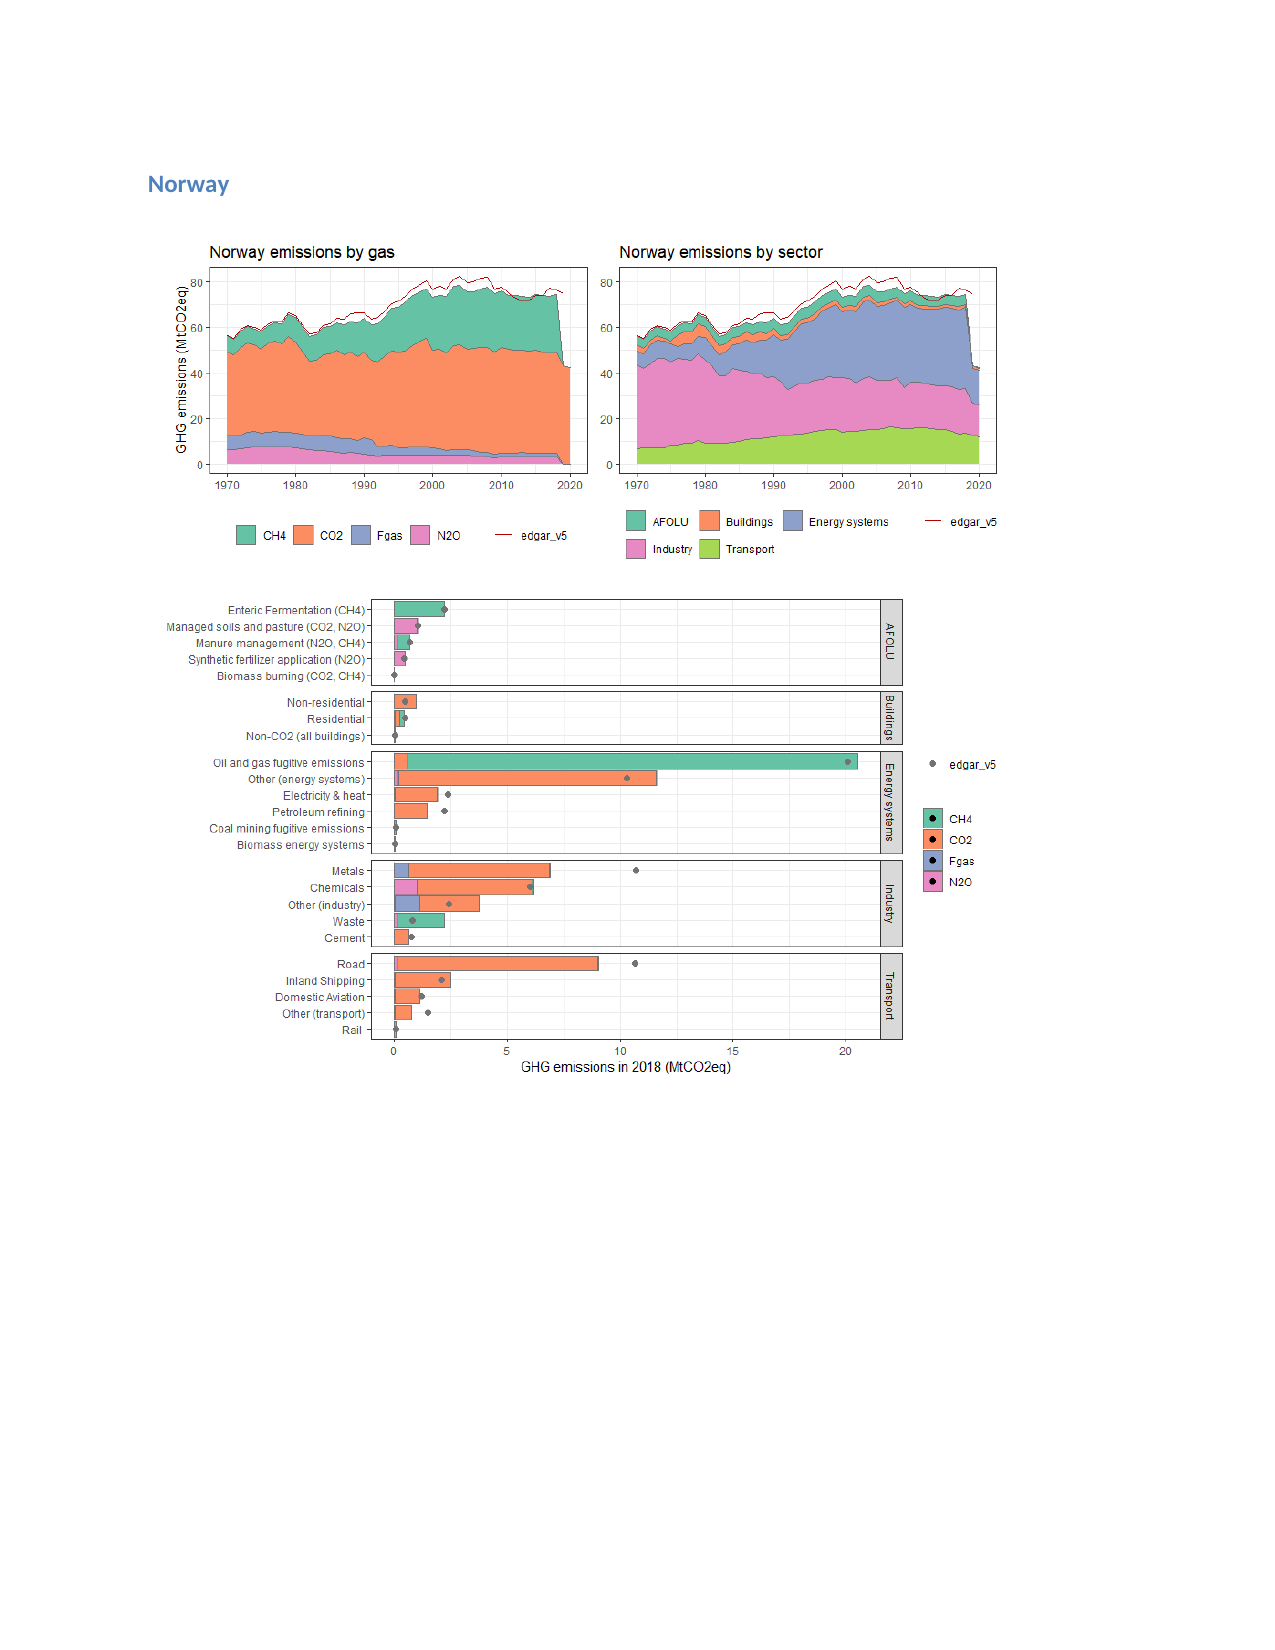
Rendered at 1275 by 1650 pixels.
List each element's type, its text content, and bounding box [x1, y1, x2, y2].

picture [147, 217, 1023, 1093]
subtitle Norway [148, 168, 1127, 199]
